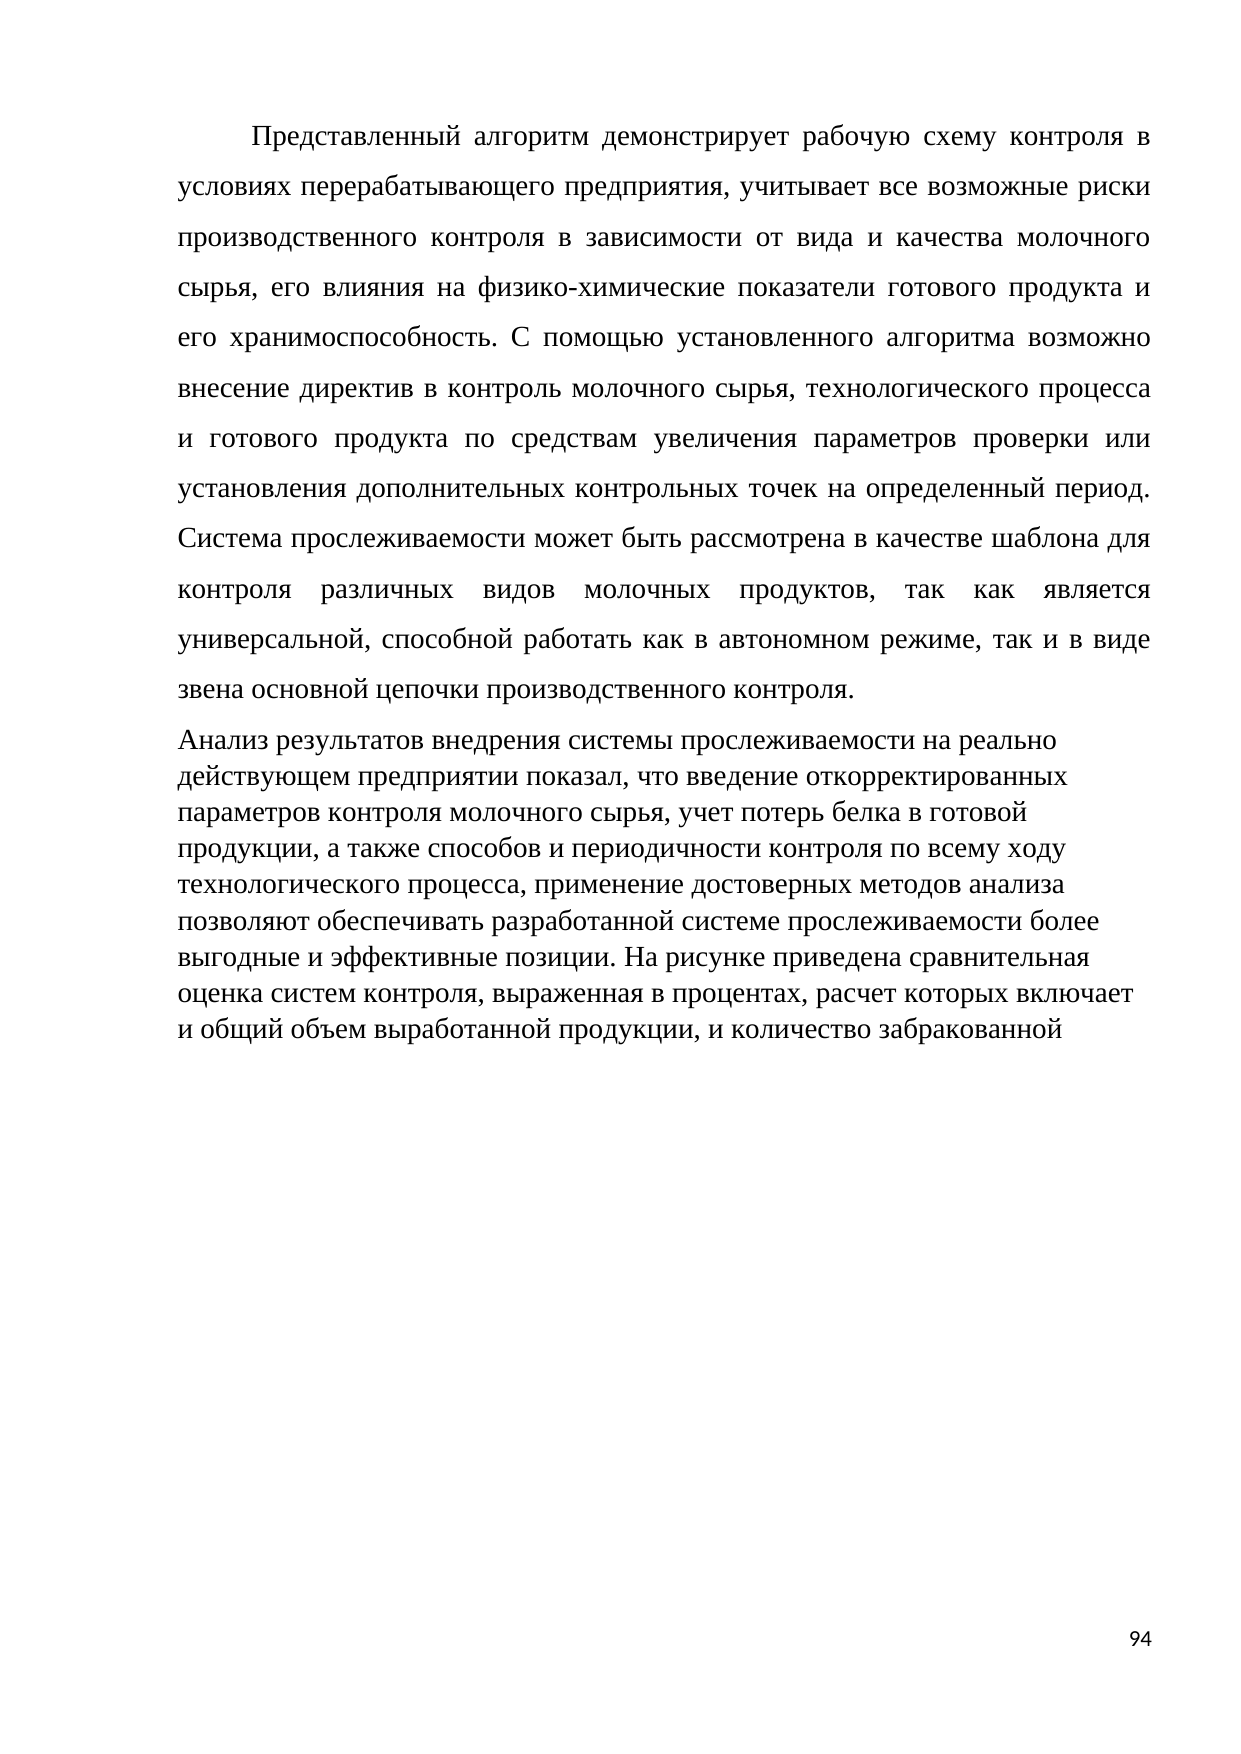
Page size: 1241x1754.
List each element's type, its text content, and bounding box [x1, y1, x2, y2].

text Анализ результатов внедрения системы прослеживаемости на реально действующем предприятии показал, что введение откорректированных параметров контроля молочного сырья, учет потерь белка в готовой продукции, а также способов и периодичности контроля по всему ходу технологического процесса, применение достоверных методов анализа позволяют обеспечивать разработанной системе прослеживаемости более выгодные и эффективные позиции. На рисунке приведена сравнительная оценка систем контроля, выраженная в процентах, расчет которых включает и общий объем выработанной продукции, и количество забракованной продукции. [177, 722, 1152, 1044]
text Представленный алгоритм демонстрирует рабочую схему контроля в условиях перерабатывающего предприятия, учитывает все возможные риски производственного контроля в зависимости от вида и качества молочного сырья, его влияния на физико-химические показатели готового продукта и его хранимоспособность. С помощью установленного алгоритма возможно внесение директив в контроль молочного сырья, технологического процесса и готового продукта по средствам увеличения параметров проверки или установления дополнительных контрольных точек на определенный период. Система прослеживаемости может быть рассмотрена в качестве шаблона для контроля различных видов молочных продуктов, так как является универсальной, способной работать как в автономном режиме, так и в виде звена основной цепочки производственного контроля. [177, 118, 1152, 705]
